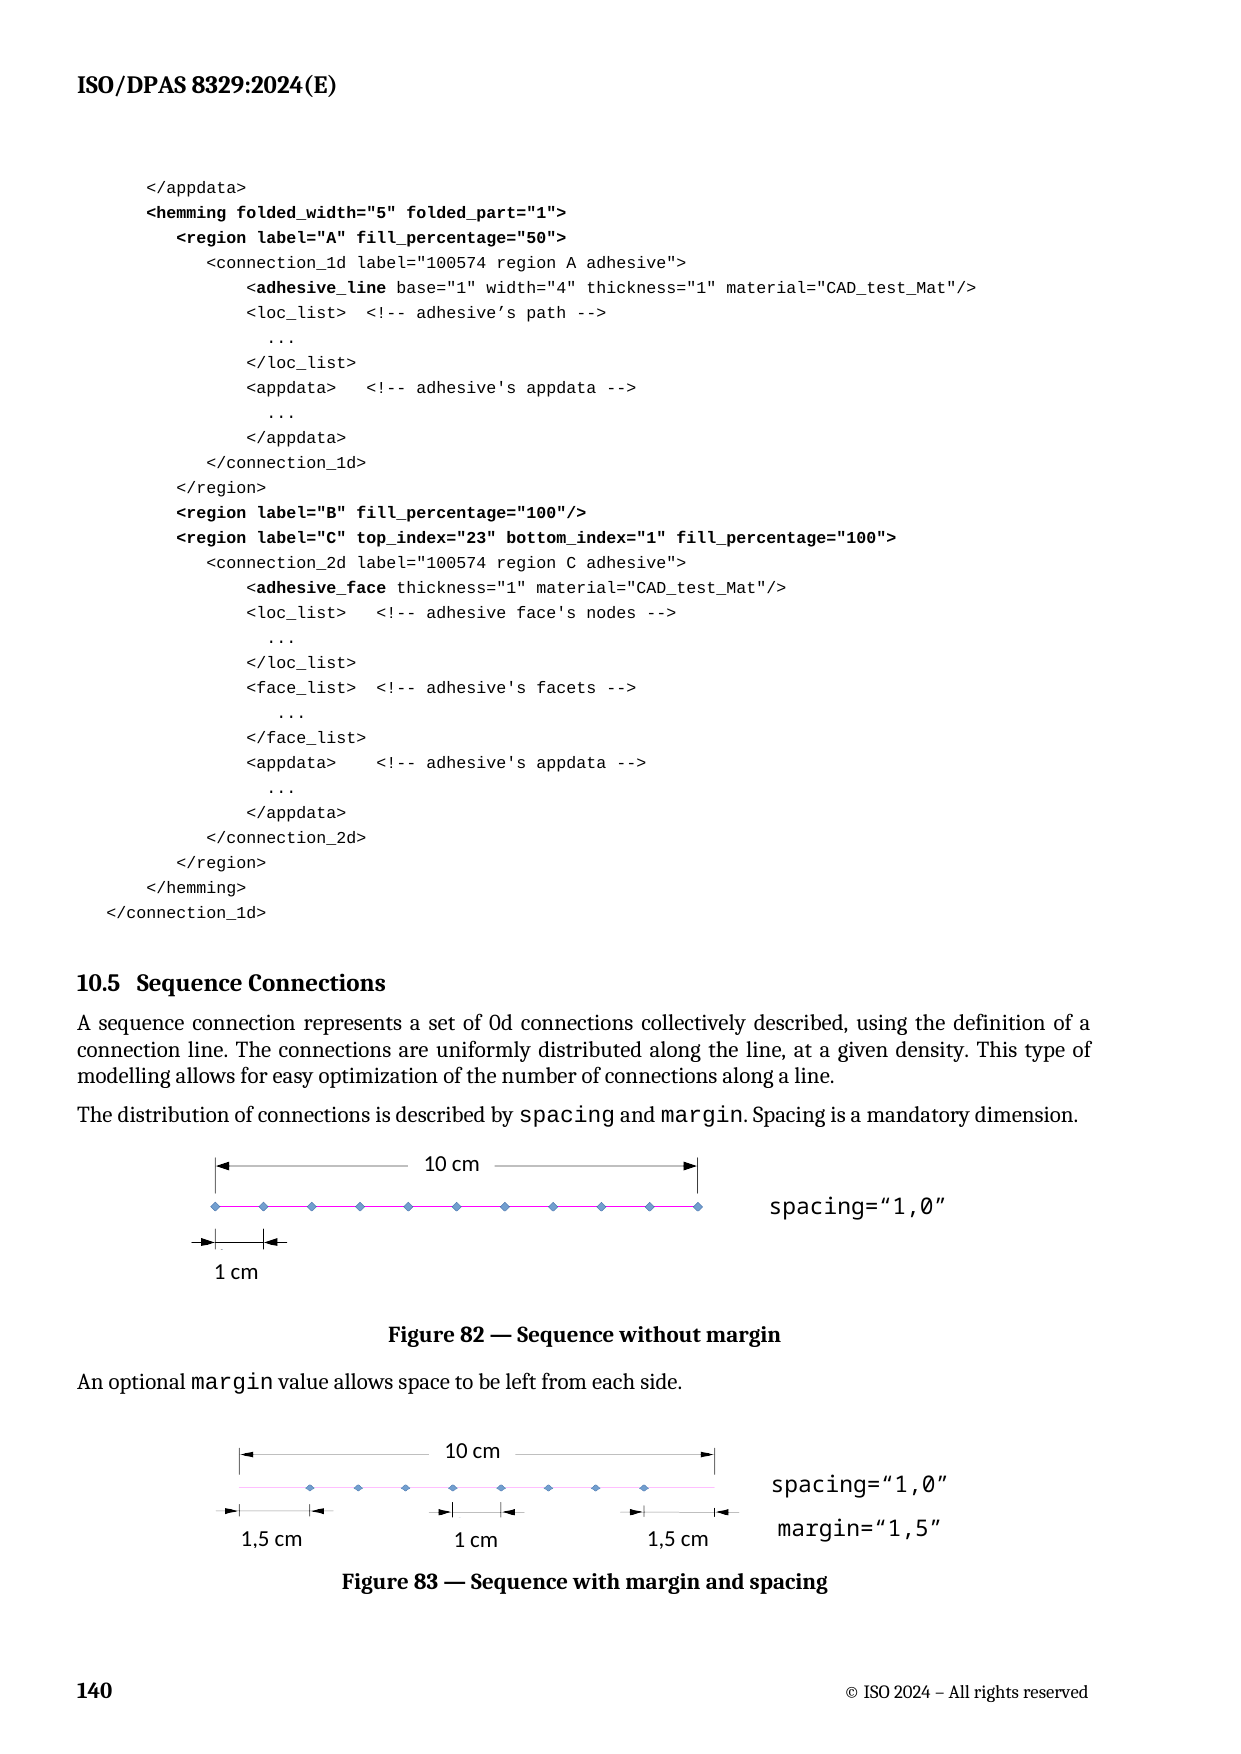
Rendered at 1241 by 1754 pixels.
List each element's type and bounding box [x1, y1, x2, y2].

picture [191, 1144, 977, 1262]
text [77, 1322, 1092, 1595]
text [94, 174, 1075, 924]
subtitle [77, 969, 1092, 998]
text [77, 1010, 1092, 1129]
picture [215, 1438, 782, 1527]
